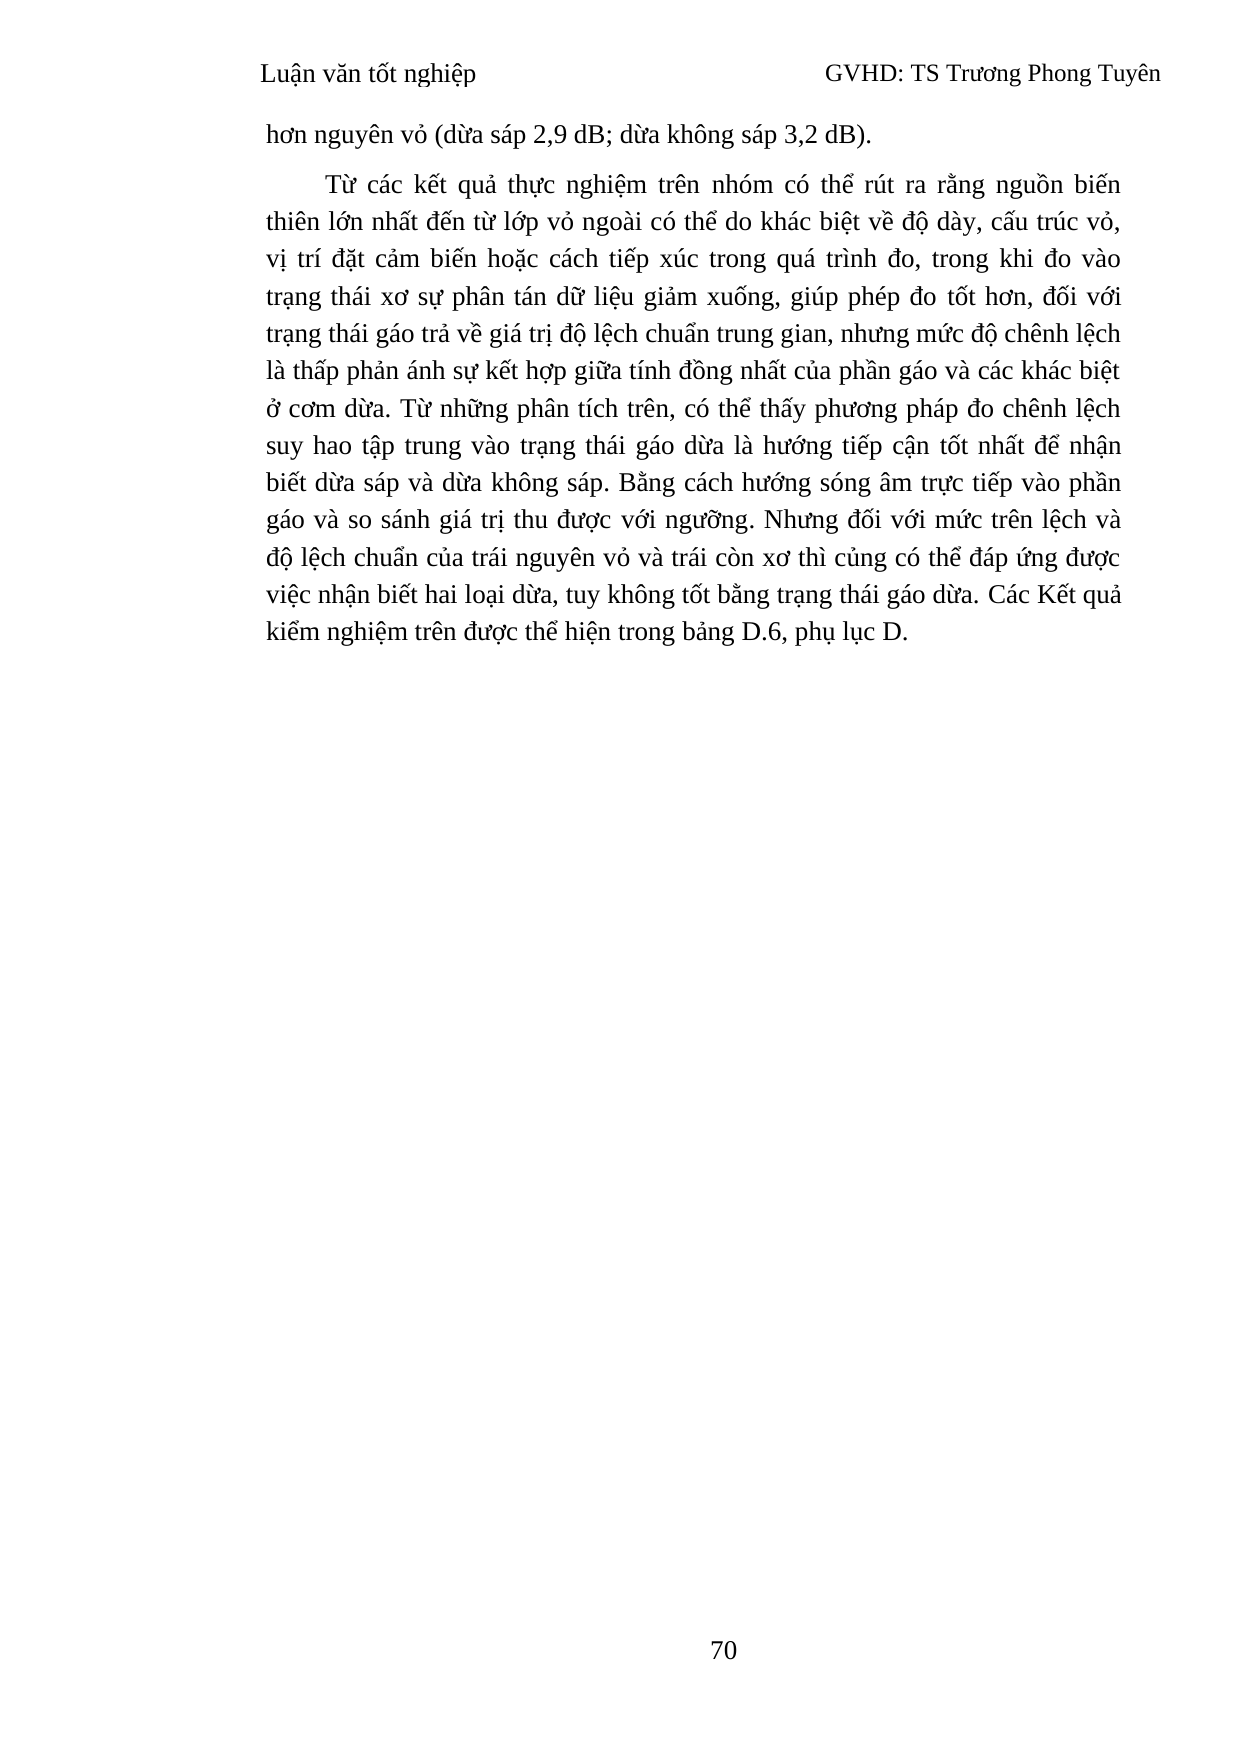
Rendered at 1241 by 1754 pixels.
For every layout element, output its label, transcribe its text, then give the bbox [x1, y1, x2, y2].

text Từ các kết quả thực nghiệm trên nhóm có thể rút ra rằng nguồn biến thiên lớn nhất đến từ lớp vỏ ngoài có thể do khác biệt về độ dày, cấu trúc vỏ, vị trí đặt cảm biến hoặc cách tiếp xúc trong quá trình đo, trong khi đo vào trạng thái xơ sự phân tán dữ liệu giảm xuống, giúp phép đo tốt hơn, đối với trạng thái gáo trả về giá trị độ lệch chuẩn trung gian, nhưng mức độ chênh lệch là thấp phản ánh sự kết hợp giữa tính đồng nhất của phần gáo và các khác biệt ở cơm dừa. Từ những phân tích trên, có thể thấy phương pháp đo chênh lệch suy hao tập trung vào trạng thái gáo dừa là hướng tiếp cận tốt nhất để nhận biết dừa sáp và dừa không sáp. Bằng cách hướng sóng âm trực tiếp vào phần gáo và so sánh giá trị thu được với ngưỡng. Nhưng đối với mức trên lệch và độ lệch chuẩn của trái nguyên vỏ và trái còn xơ thì củng có thể đáp ứng được việc nhận biết hai loại dừa, tuy không tốt bằng trạng thái gáo dừa. Các Kết quả kiểm nghiệm trên được thể hiện trong bảng D.6, phụ lục D. [266, 168, 1122, 647]
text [266, 118, 1122, 149]
